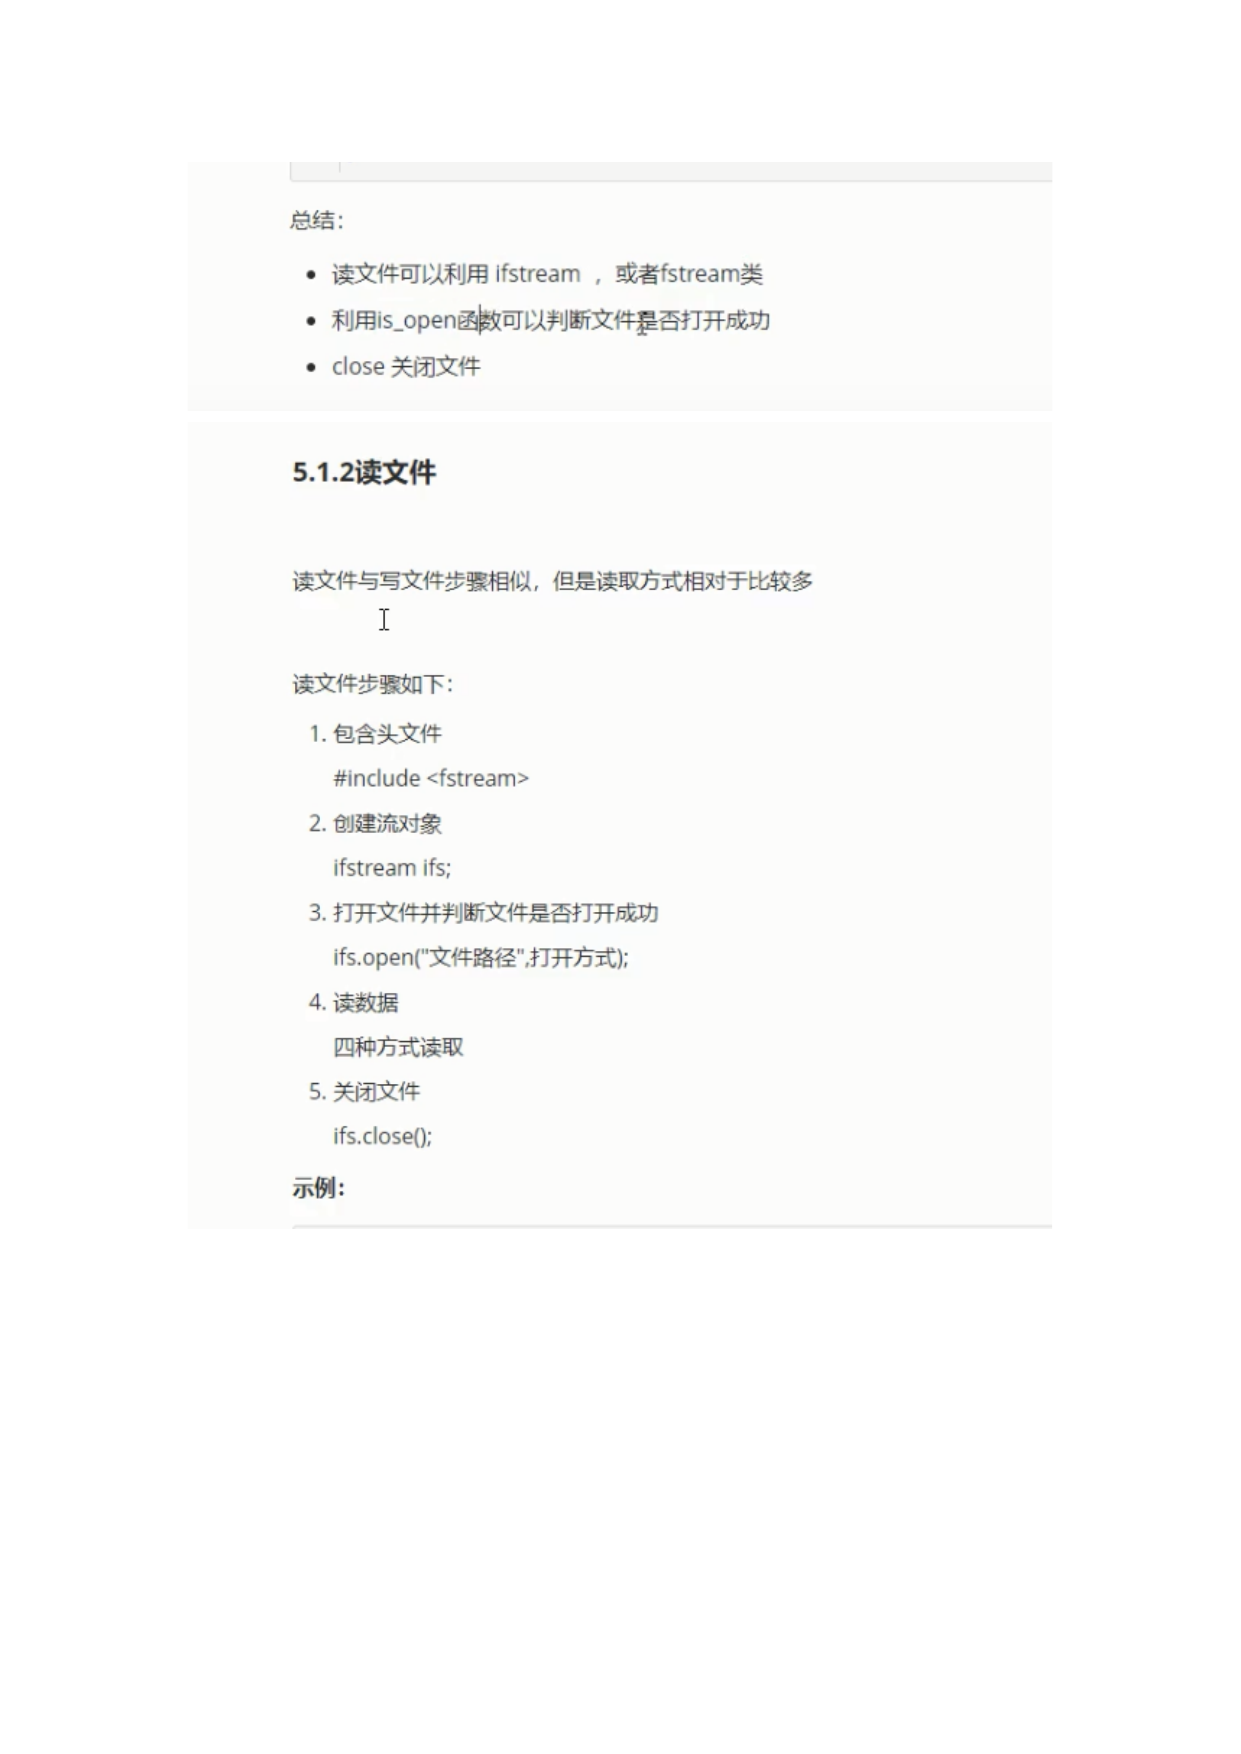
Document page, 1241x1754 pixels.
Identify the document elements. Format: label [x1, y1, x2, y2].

picture [187, 422, 1053, 1229]
picture [187, 162, 1053, 411]
